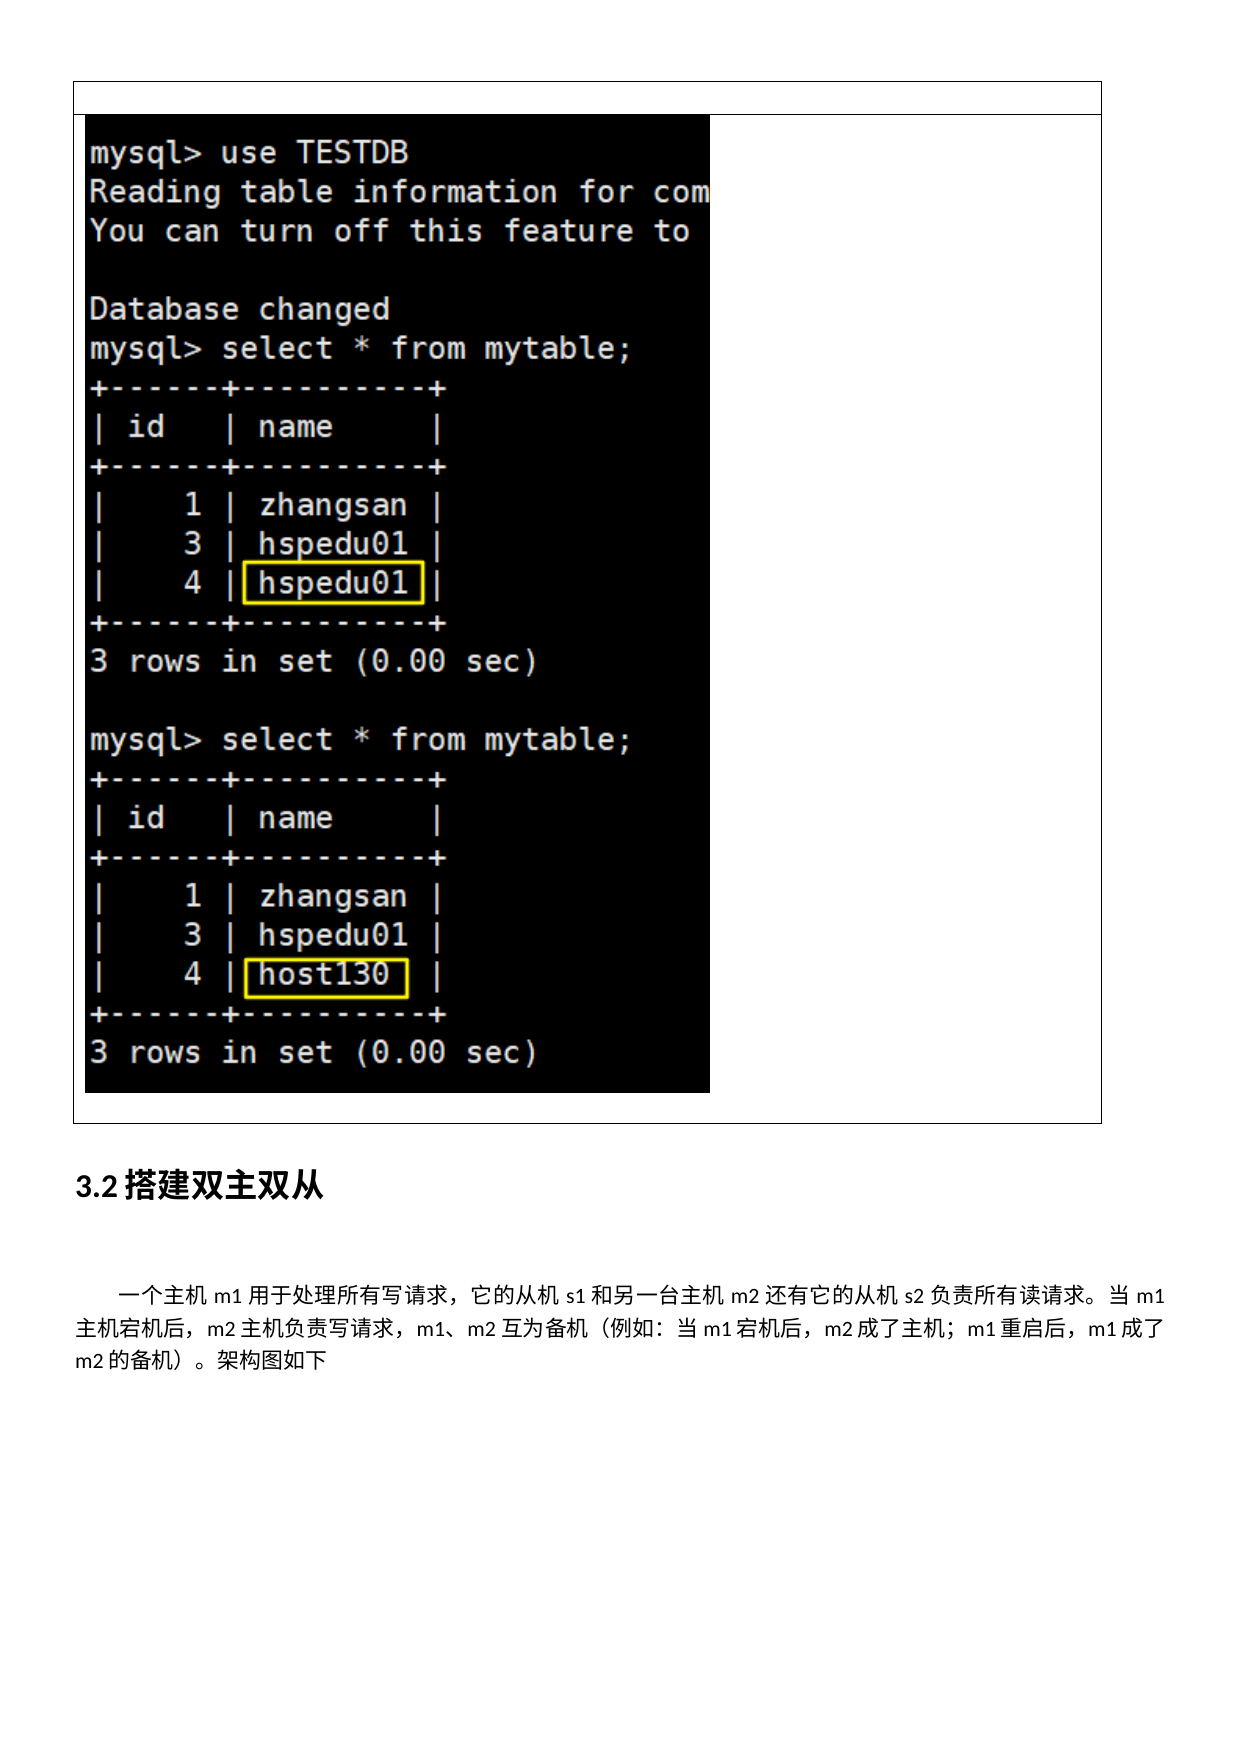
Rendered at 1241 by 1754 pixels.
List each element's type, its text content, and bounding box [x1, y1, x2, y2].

subtitle 3.2搭建双主双从 [75, 1151, 1165, 1216]
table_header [74, 82, 1101, 114]
table_cell [74, 115, 1101, 1123]
picture [85, 115, 710, 1093]
text 一个主机 m1 用于处理所有写请求，它的从机 s1 和另一台主机 m2 还有它的从机 s2 负责所有读请求。当 m1 主机宕机后，m2 主机负责写请求，m1、m2 互为备机（例如：当m1宕机后，m2成了主机；m1重启后，m1成了m2的备机）。架构图如下 [75, 1278, 1165, 1376]
